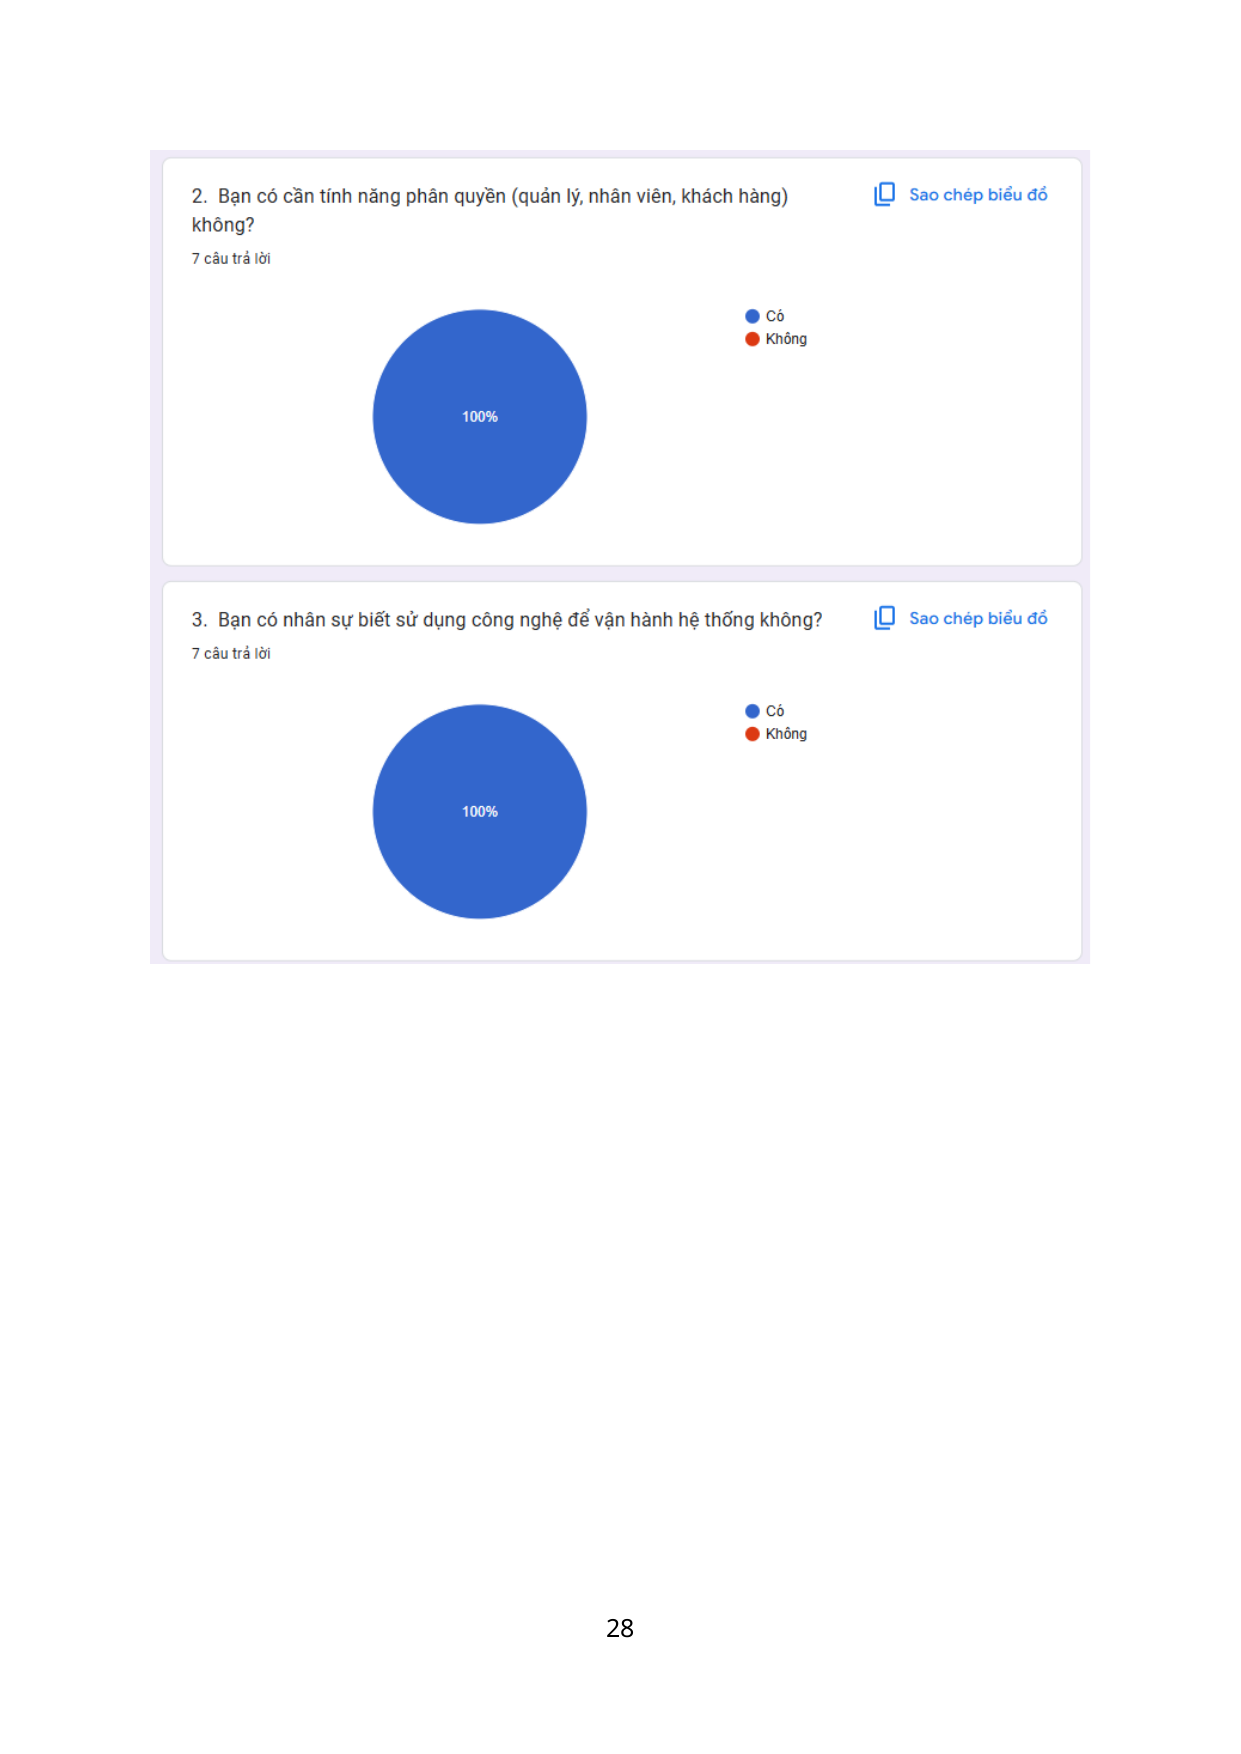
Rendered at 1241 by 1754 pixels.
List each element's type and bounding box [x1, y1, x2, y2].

picture [150, 150, 1091, 964]
